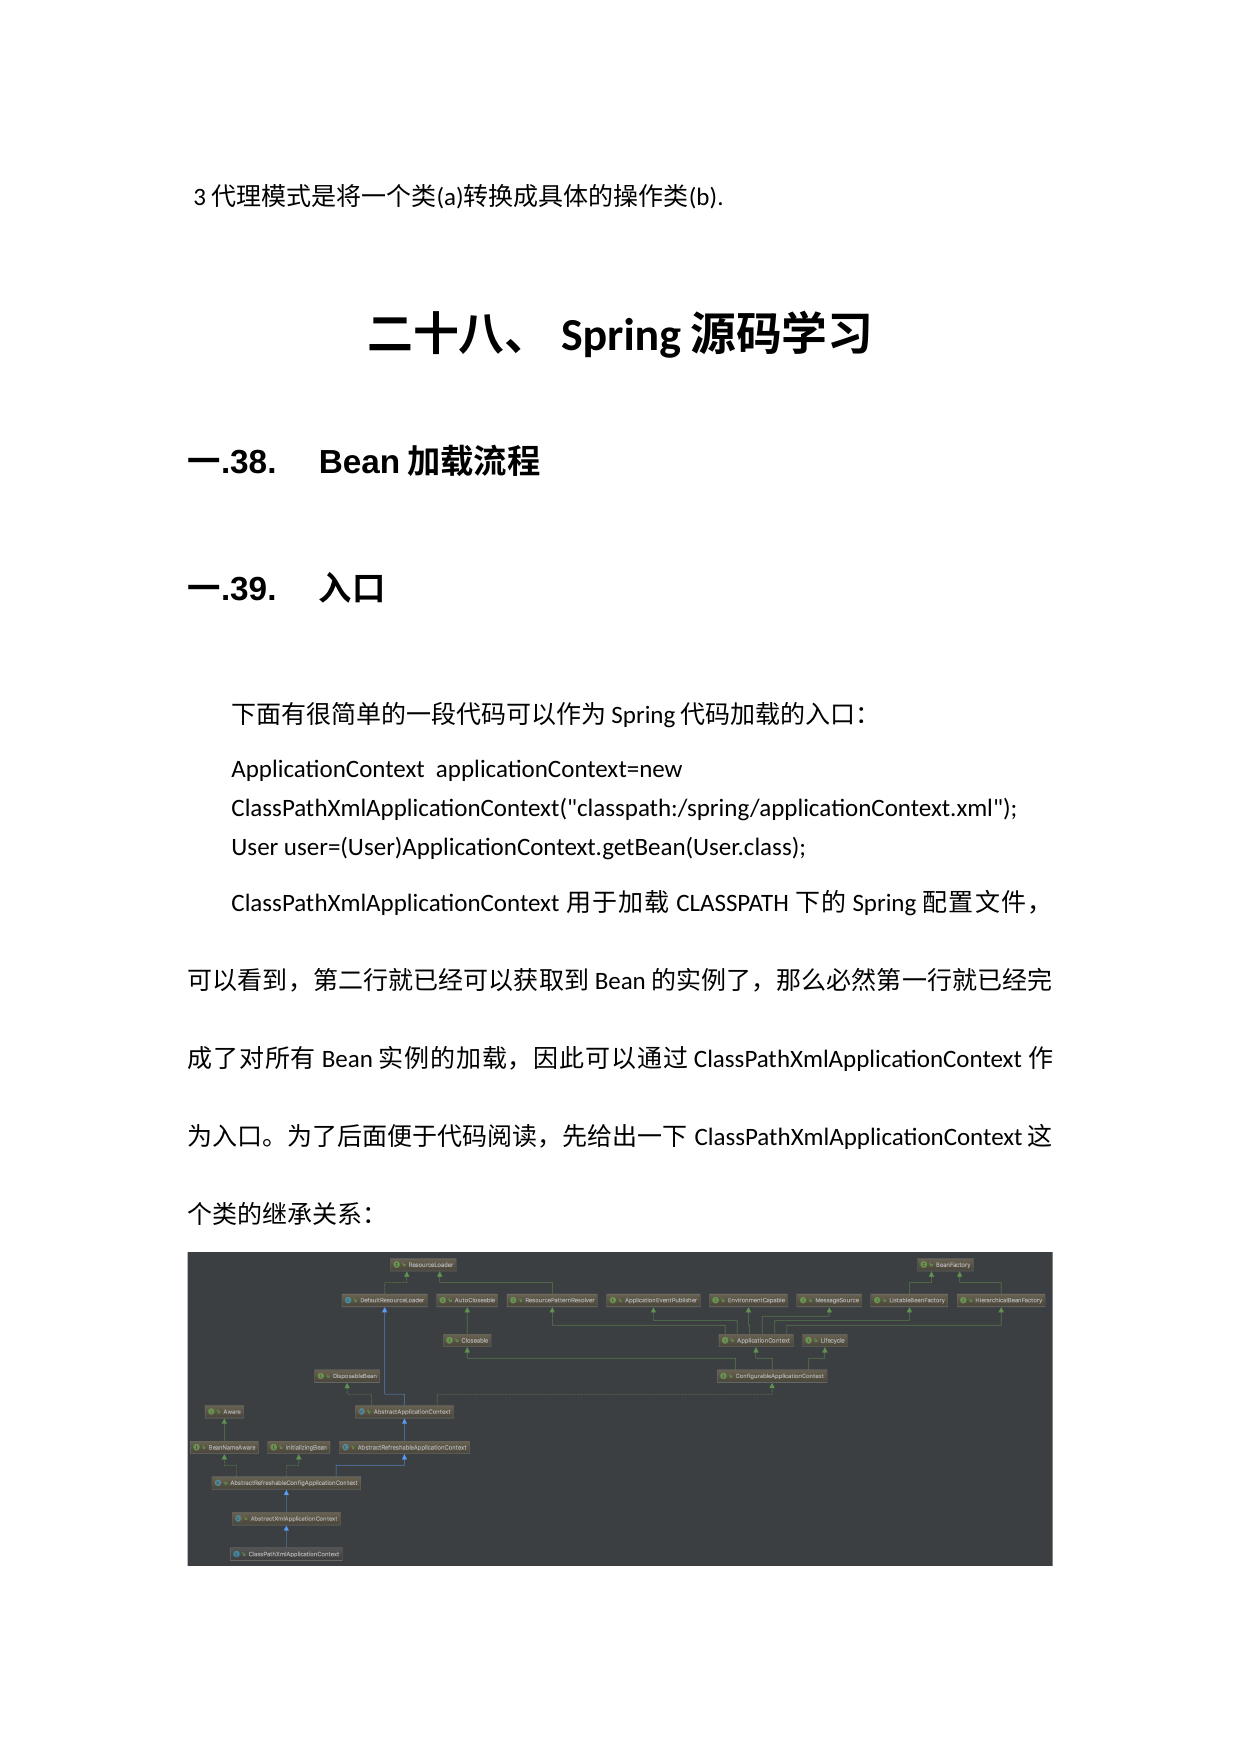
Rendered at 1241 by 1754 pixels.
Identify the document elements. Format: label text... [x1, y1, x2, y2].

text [187, 162, 1053, 227]
text 下面有很简单的一段代码可以作为Spring代码加载的入口： [187, 680, 1053, 745]
text ClassPathXmlApplicationContext用于加载CLASSPATH下的Spring配置文件，可以看到，第二行就已经可以获取到Bean的实例了，那么必然第一行就已经完成了对所有Bean实例的加载，因此可以通过ClassPathXmlApplicationContext作为入口。为了后面便于代码阅读，先给出一下ClassPathXmlApplicationContext这个类的继承关系： [187, 868, 1053, 1245]
subtitle 入口 [187, 553, 1053, 618]
subtitle Spring源码学习 [212, 282, 1028, 379]
picture [187, 1252, 1053, 1566]
subtitle Bean加载流程 [187, 426, 1053, 491]
text ApplicationContext applicationContext=new ClassPathXmlApplicationContext("classpath:/spring/applicationContext.xml"); [231, 752, 1053, 824]
text User user=(User)ApplicationContext.getBean(User.class); [187, 830, 1053, 862]
